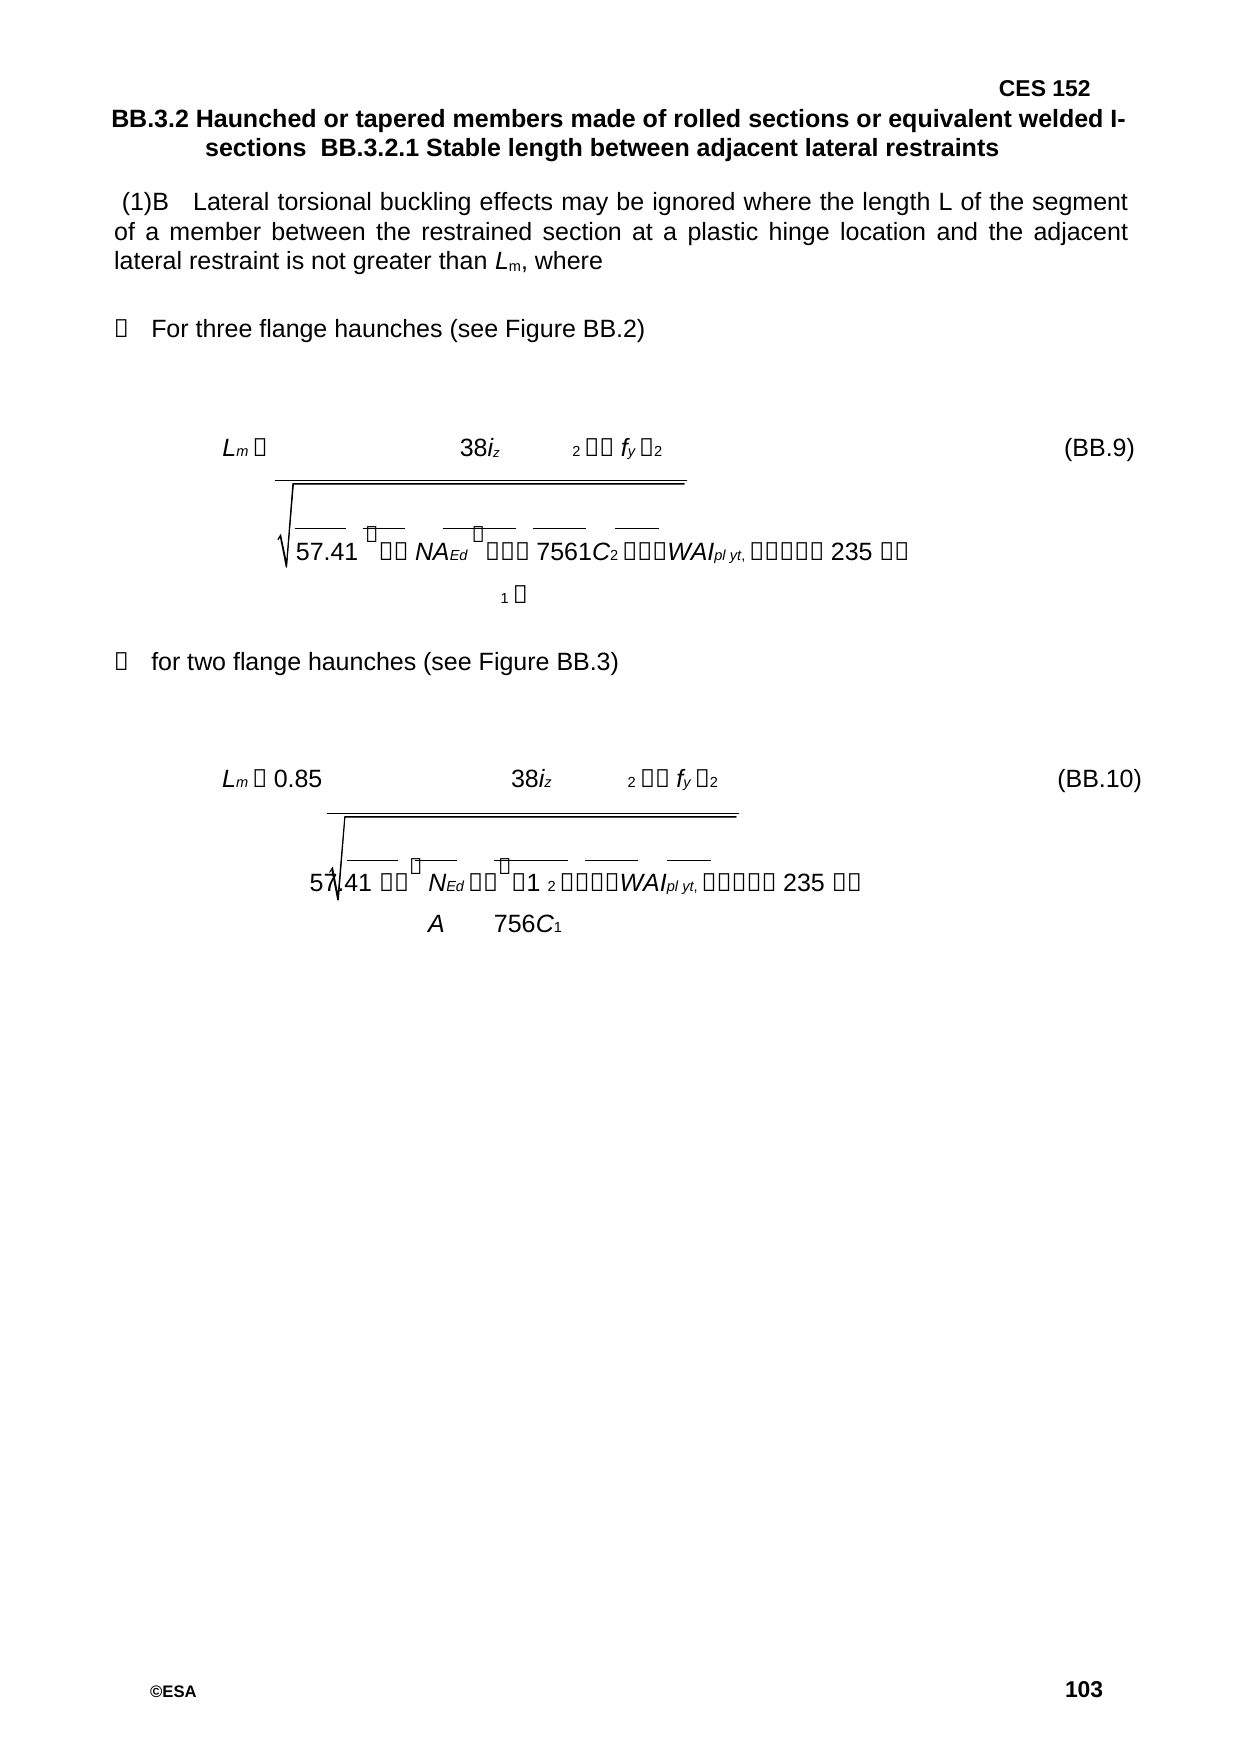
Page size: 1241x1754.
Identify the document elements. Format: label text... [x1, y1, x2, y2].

text 57.41  NAEd  7561C2 WAIpl yt,  235  [296, 519, 1142, 571]
text 57.41  NEd  1 2 WAIpl yt,  235  [89, 851, 1142, 903]
text 1  [500, 577, 1142, 611]
subtitle BB.3.2 Haunched or tapered members made of rolled sections or equivalent welded I-sections BB.3.2.1 Stable length between adjacent lateral restraints [111, 104, 1140, 162]
text Lm  38iz 2  fy 2 (BB.9) [89, 429, 1142, 463]
list for two flange haunches (see Figure BB.3) [113, 644, 1129, 678]
text Lm  0.85 38iz 2  fy 2 (BB.10) [89, 760, 1142, 794]
text (1)B Lateral torsional buckling effects may be ignored where the length L of the segment of a member between the restrained section at a plastic hinge location and the adjacent lateral restraint is not greater than Lm, where [113, 187, 1129, 275]
text A 756C1 [89, 909, 1142, 937]
list For three flange haunches (see Figure BB.2) [113, 311, 1129, 345]
